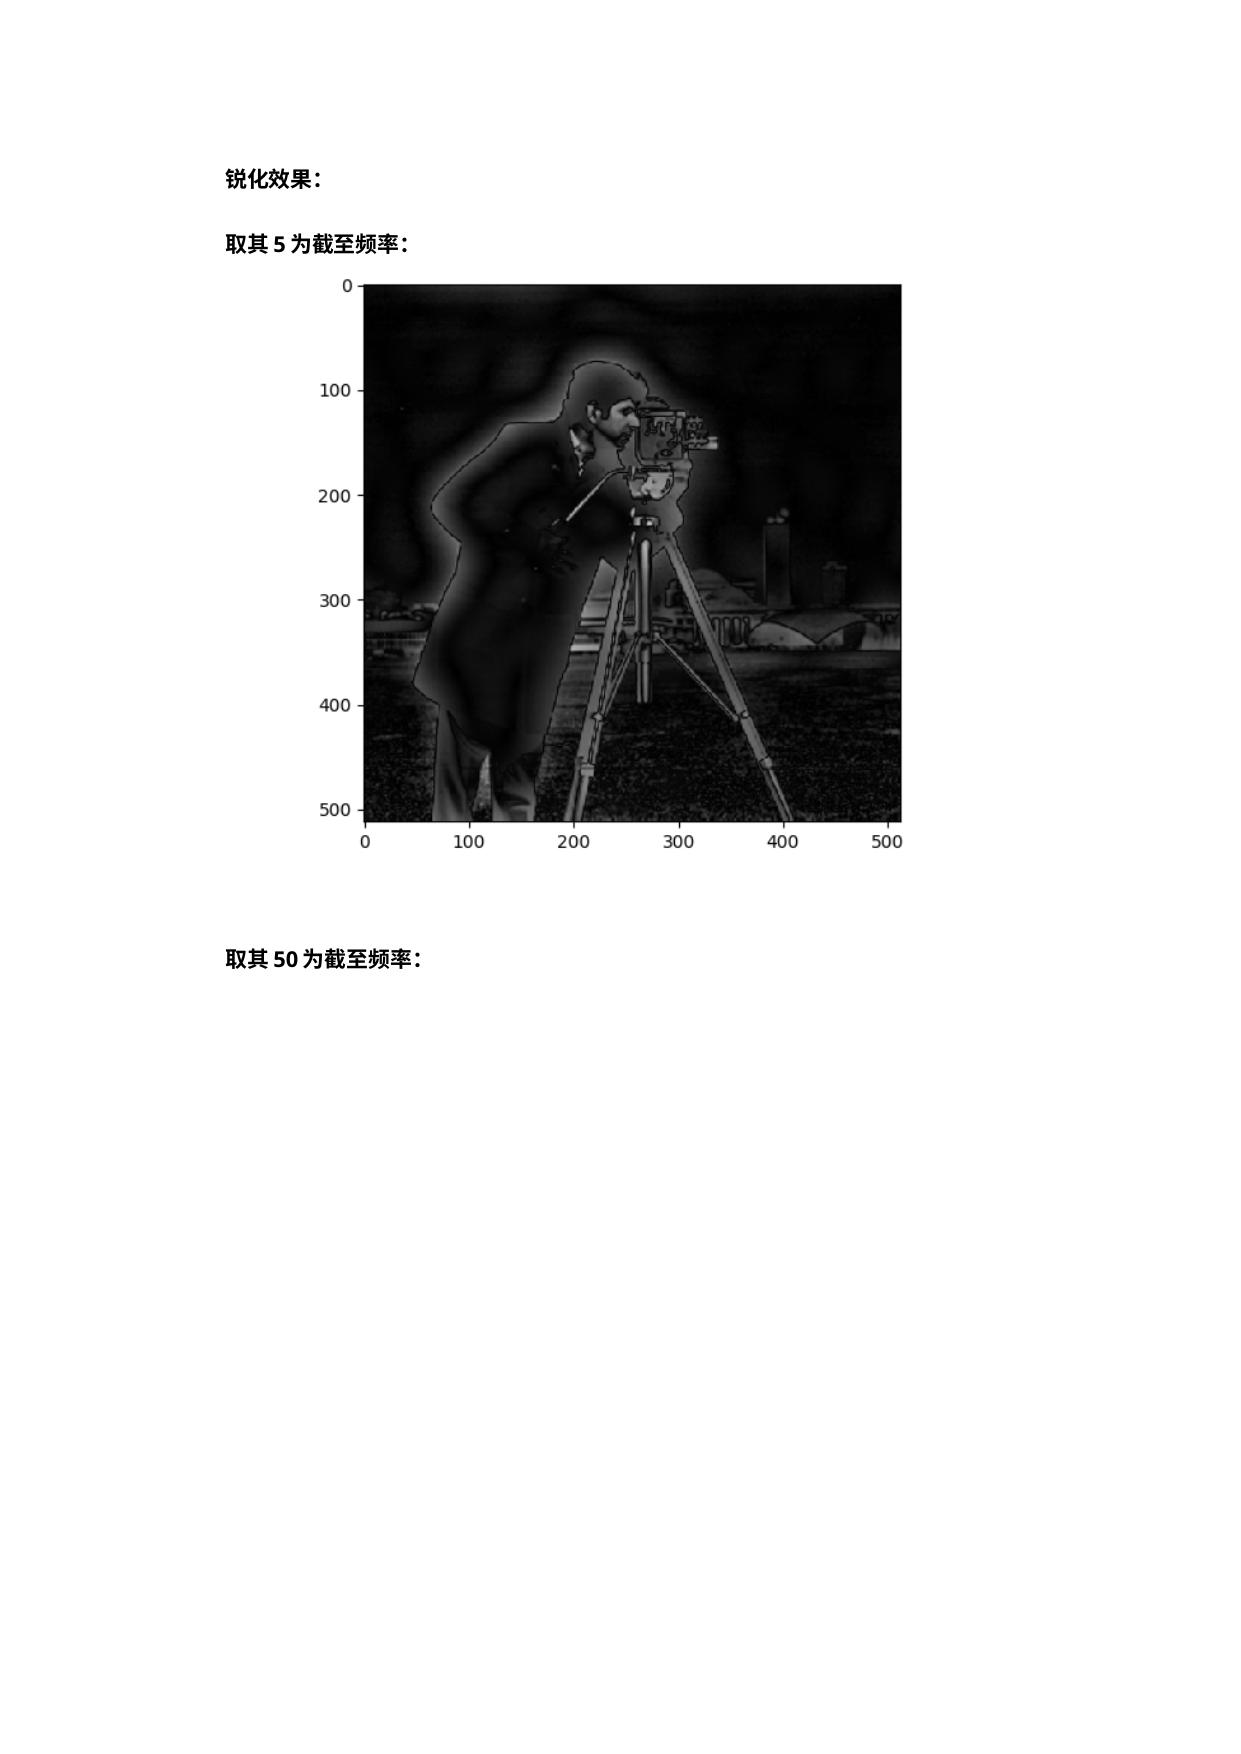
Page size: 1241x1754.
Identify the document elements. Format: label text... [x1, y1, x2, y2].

list 取其50为截至频率： [225, 942, 1053, 974]
list 锐化效果： [225, 162, 1053, 194]
picture [225, 259, 1039, 871]
list 取其5为截至频率： [225, 227, 1053, 259]
